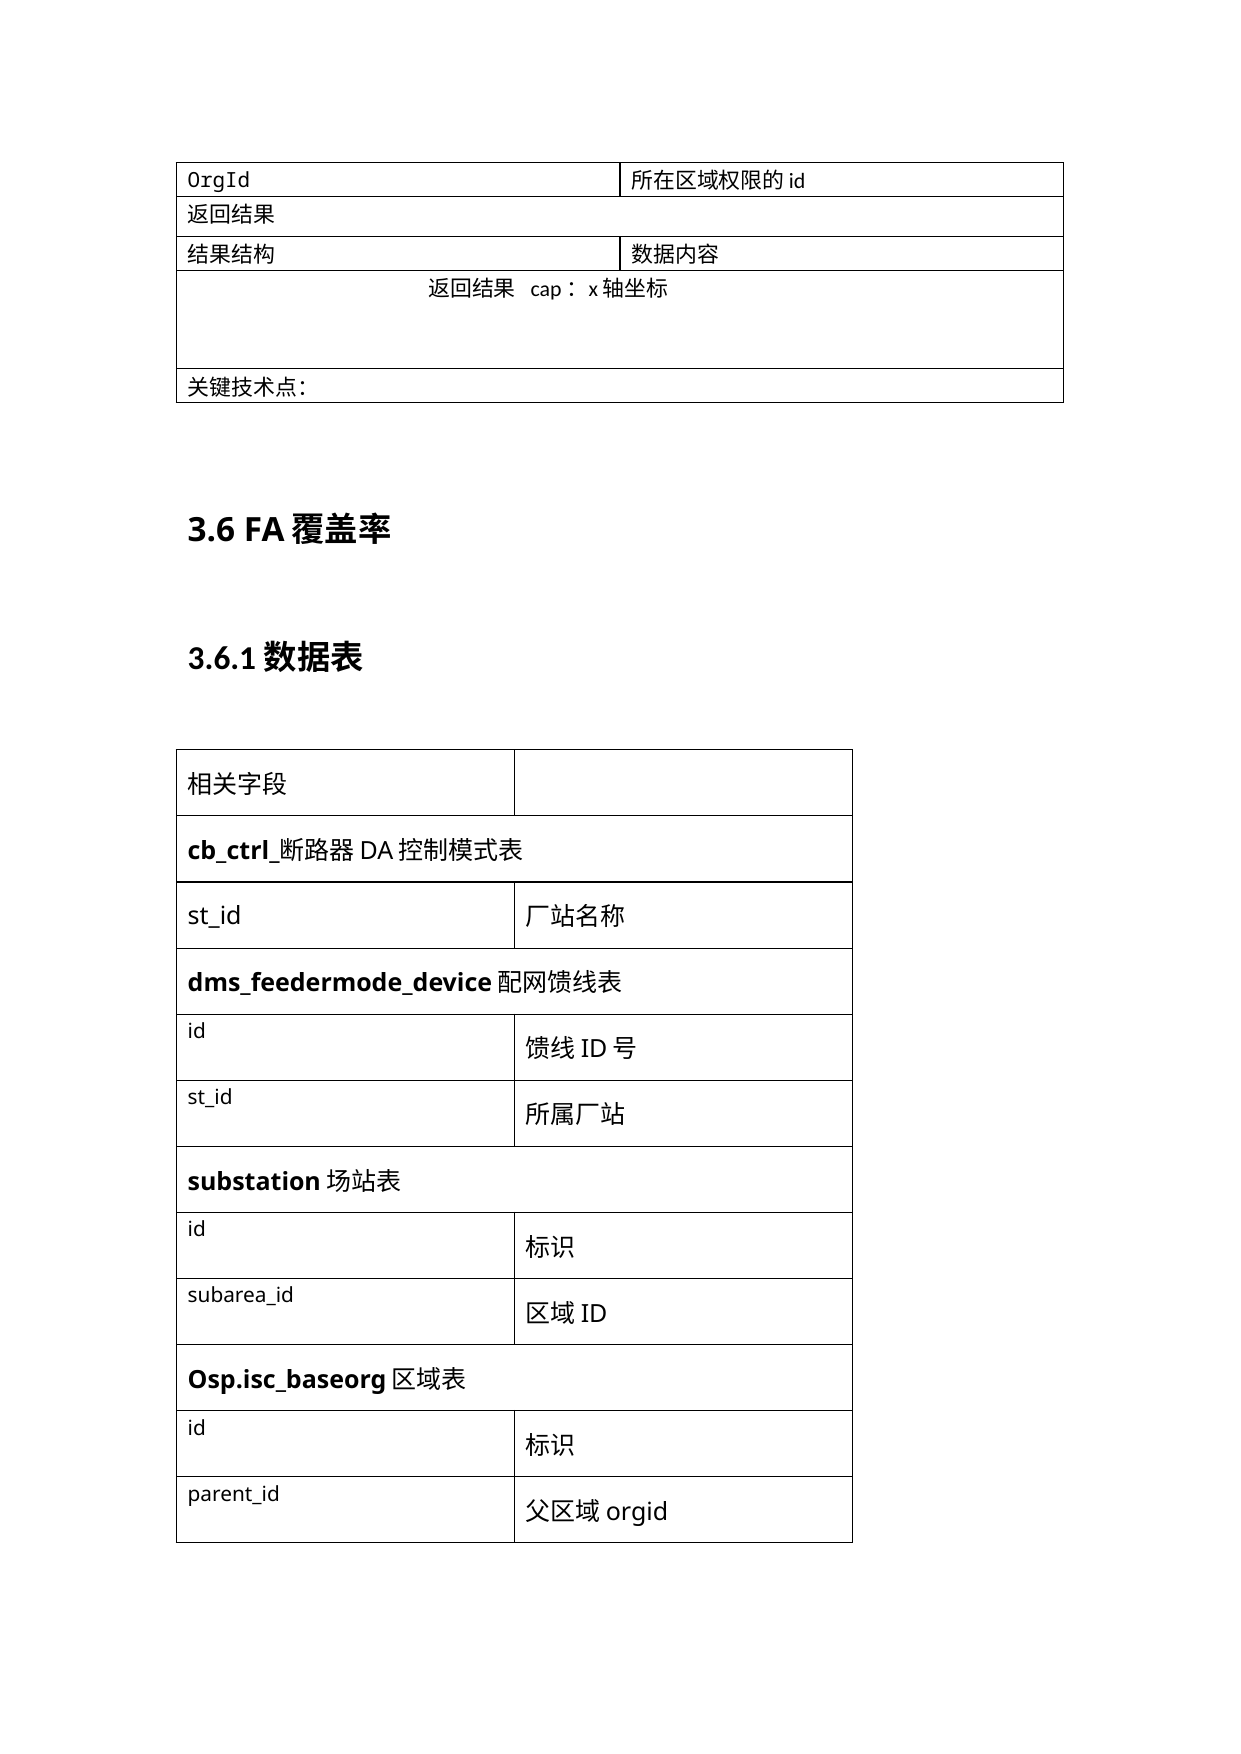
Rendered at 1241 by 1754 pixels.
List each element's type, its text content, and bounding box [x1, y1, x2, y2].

table_cell 结果结构 [177, 237, 619, 269]
subtitle 3.6 FA覆盖率 [187, 495, 1053, 560]
table_cell 厂站名称 [515, 883, 852, 947]
table_cell id [177, 1015, 514, 1079]
table_cell dms_feedermode_device配网馈线表 [177, 949, 852, 1013]
table_cell parent_id [177, 1477, 514, 1542]
table_cell st_id [177, 883, 514, 947]
table_cell st_id [177, 1081, 514, 1146]
table_cell 馈线ID号 [515, 1015, 852, 1079]
table_cell subarea_id [177, 1279, 514, 1344]
table_cell 关键技术点： [177, 369, 1063, 402]
table_header [515, 750, 852, 815]
table_cell 标识 [515, 1411, 852, 1476]
table_cell 数据内容 [621, 237, 1063, 269]
table_header 相关字段 [177, 750, 514, 815]
table_cell 父区域orgid [515, 1477, 852, 1542]
table_cell 所属厂站 [515, 1081, 852, 1146]
table_cell cb_ctrl_断路器DA控制模式表 [177, 816, 852, 881]
table_cell 标识 [515, 1213, 852, 1278]
table_cell 区域ID [515, 1279, 852, 1344]
subtitle 3.6.1 数据表 [187, 622, 1053, 687]
table_cell 返回结果 cap ：x轴坐标 [177, 271, 1063, 368]
table_cell id [177, 1411, 514, 1476]
table_cell substation场站表 [177, 1147, 852, 1212]
table_cell 所在区域权限的id [621, 163, 1063, 196]
table_cell 返回结果 [177, 197, 1063, 236]
table_cell Osp.isc_baseorg区域表 [177, 1345, 852, 1410]
table_cell id [177, 1213, 514, 1278]
table_cell OrgId [177, 163, 619, 196]
